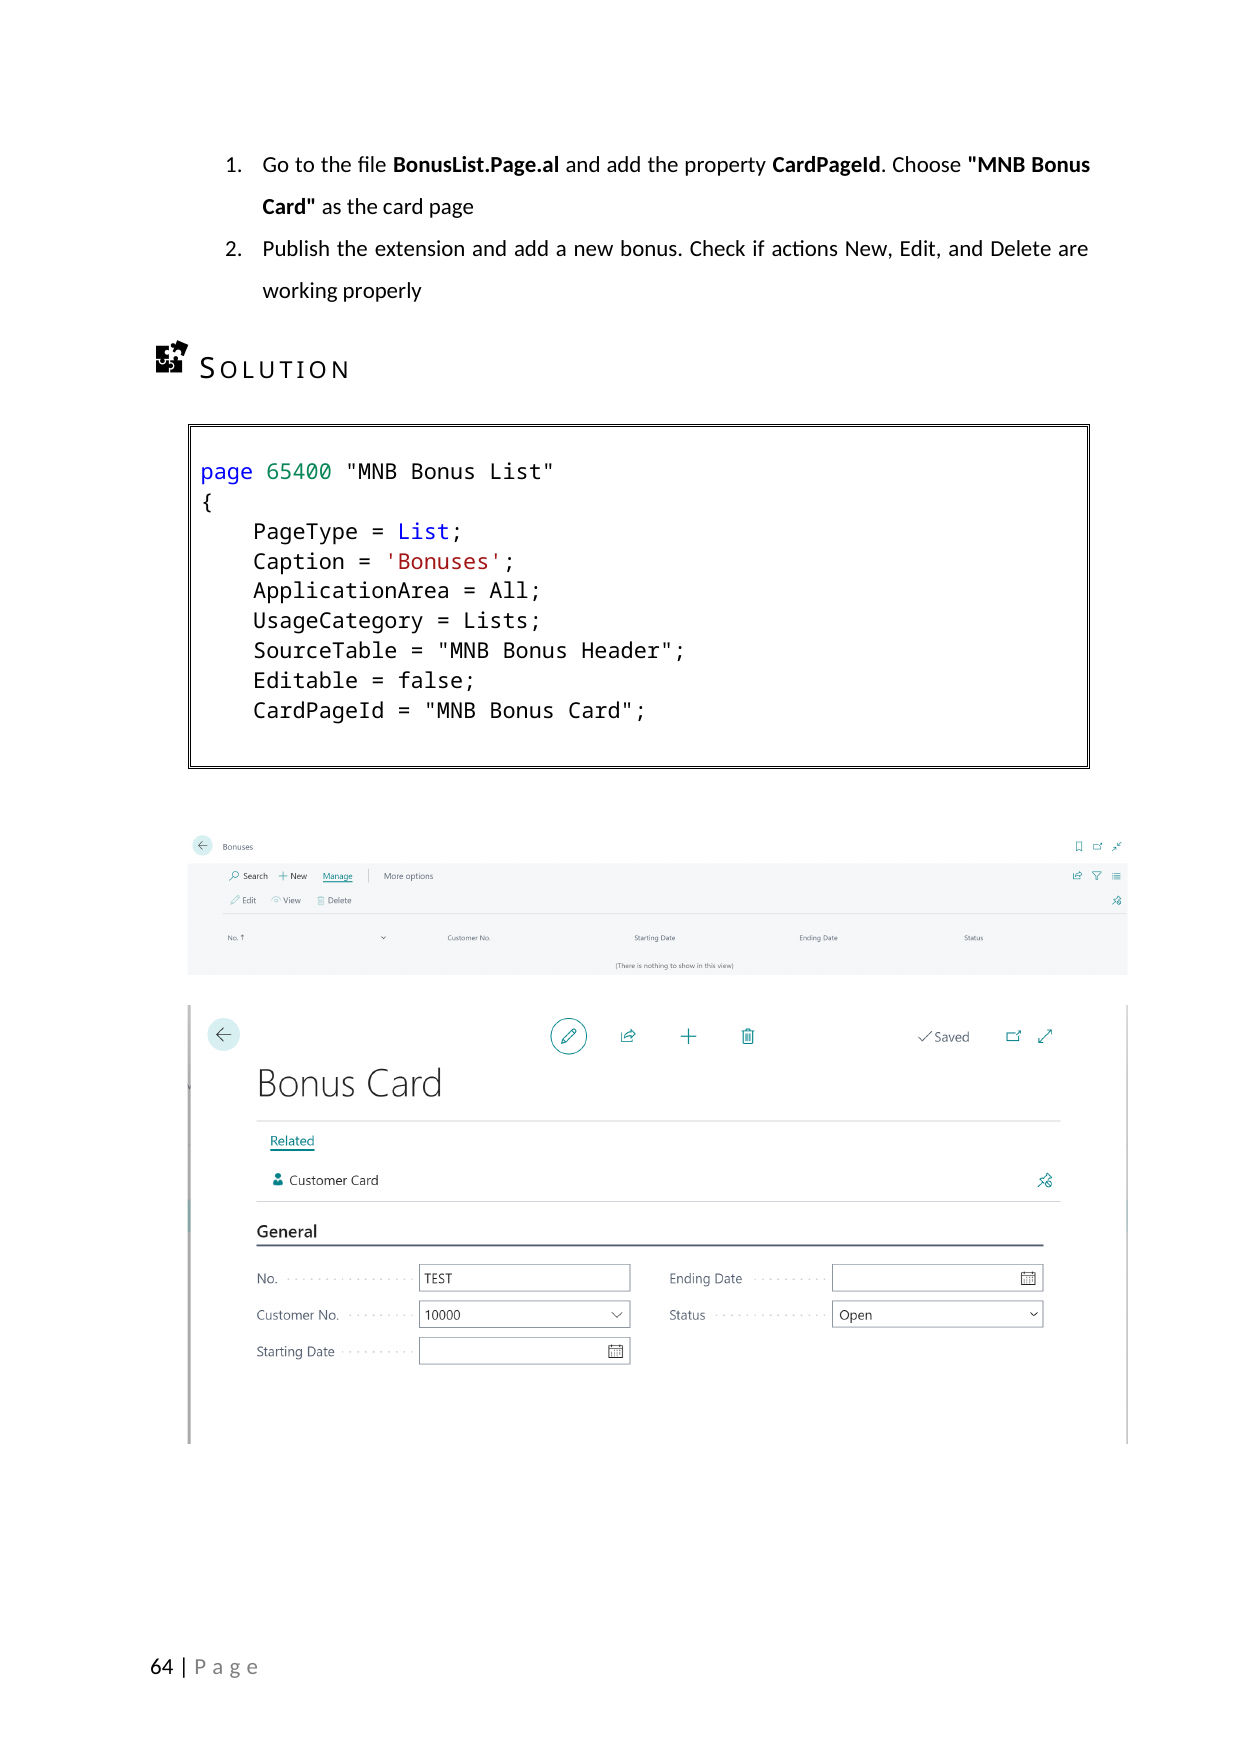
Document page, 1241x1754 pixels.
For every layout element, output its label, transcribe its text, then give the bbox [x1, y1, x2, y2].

table_header page 65400 "MNB Bonus List" { PageType = List; Caption = 'Bonuses'; ApplicationArea = All; UsageCategory = Lists; SourceTable = "MNB Bonus Header"; Editable = false; CardPageId = "MNB Bonus Card"; [191, 427, 1087, 766]
picture [150, 334, 194, 379]
text Solution [150, 334, 1090, 387]
picture [187, 1005, 1128, 1444]
list Publish the extension and add a new bonus. Check if actions New, Edit, and Delete are working properly [225, 234, 1090, 304]
list Go to the file BonusList.Page.al and add the property CardPageId. Choose "MNB Bonus Card" as the card page [225, 150, 1090, 220]
picture [187, 827, 1128, 975]
